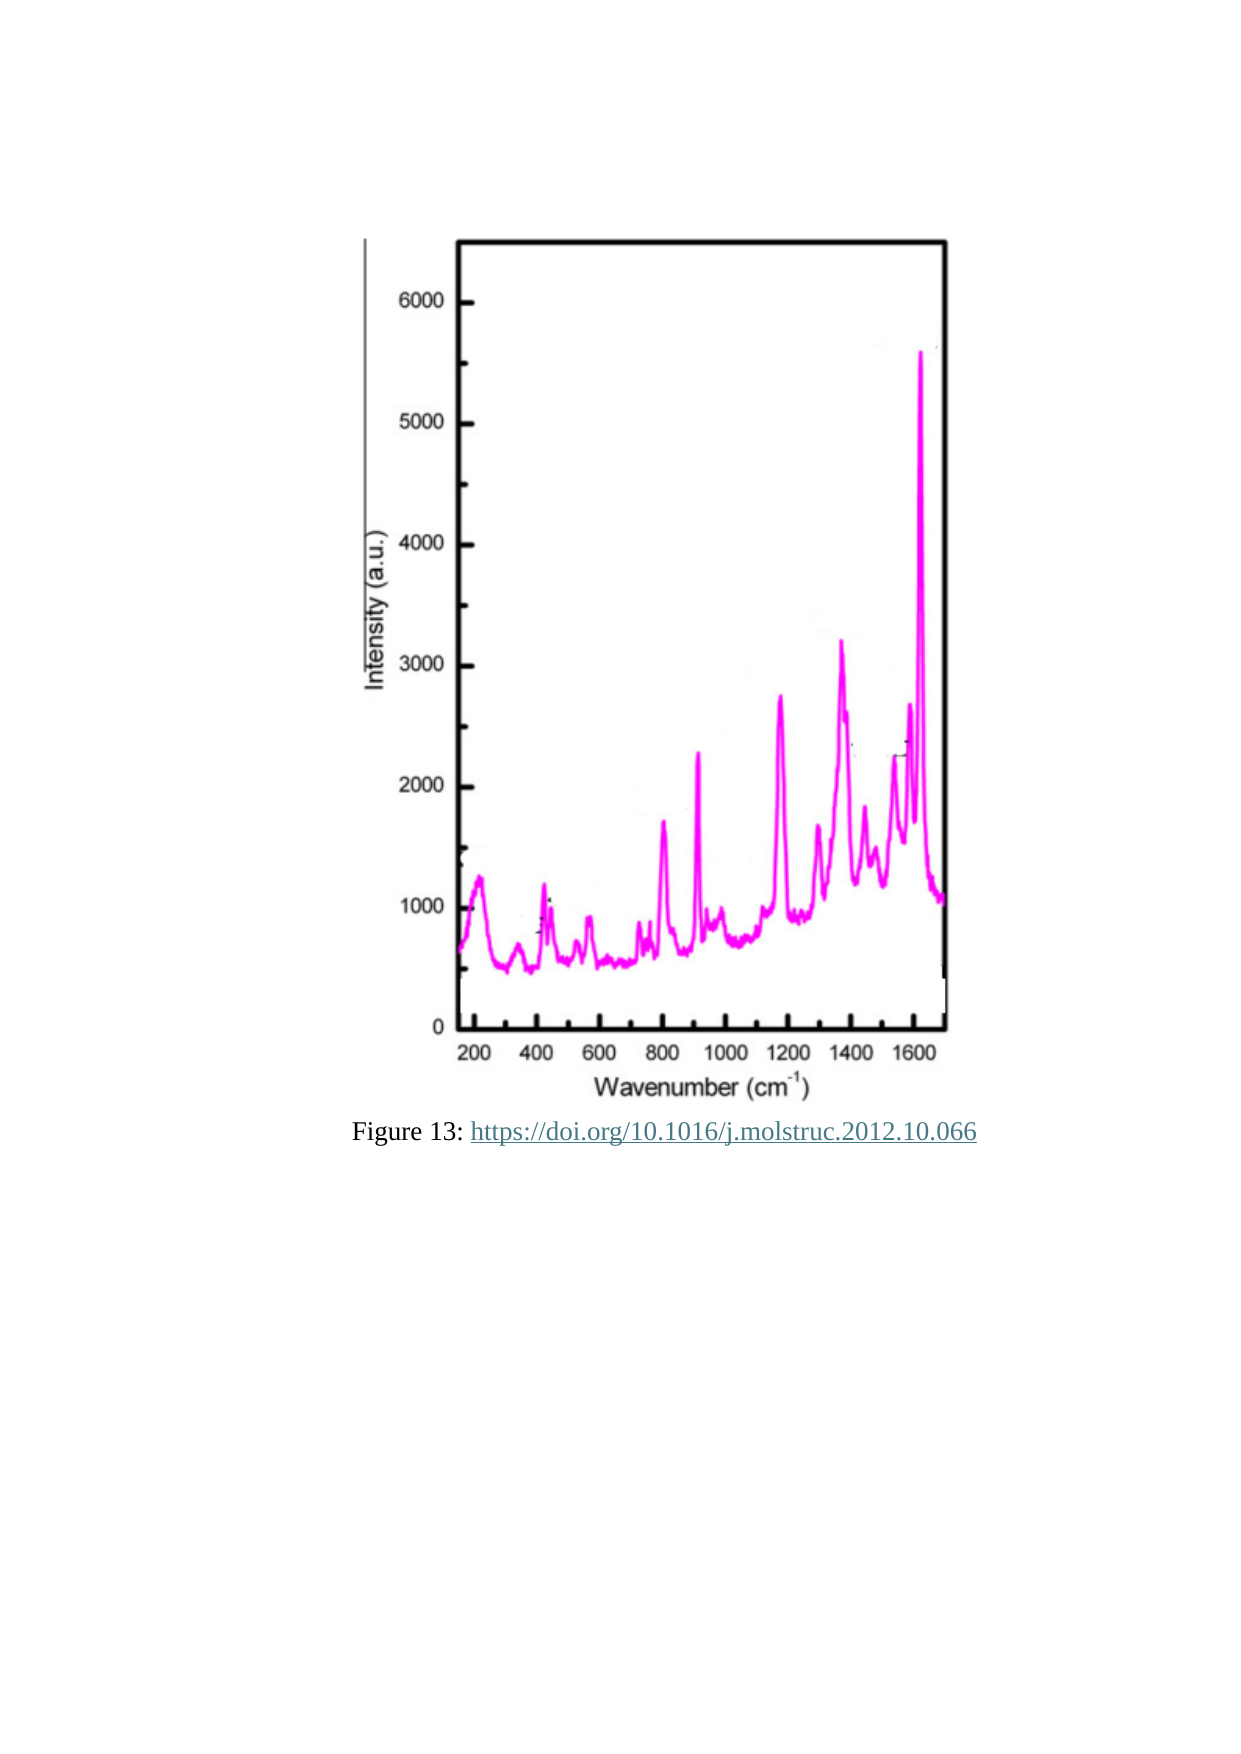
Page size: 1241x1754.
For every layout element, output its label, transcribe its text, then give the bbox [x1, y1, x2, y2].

text Figure 13: https://doi.org/10.1016/j.molstruc.2012.10.066 [207, 1115, 1122, 1146]
picture [359, 206, 969, 1115]
